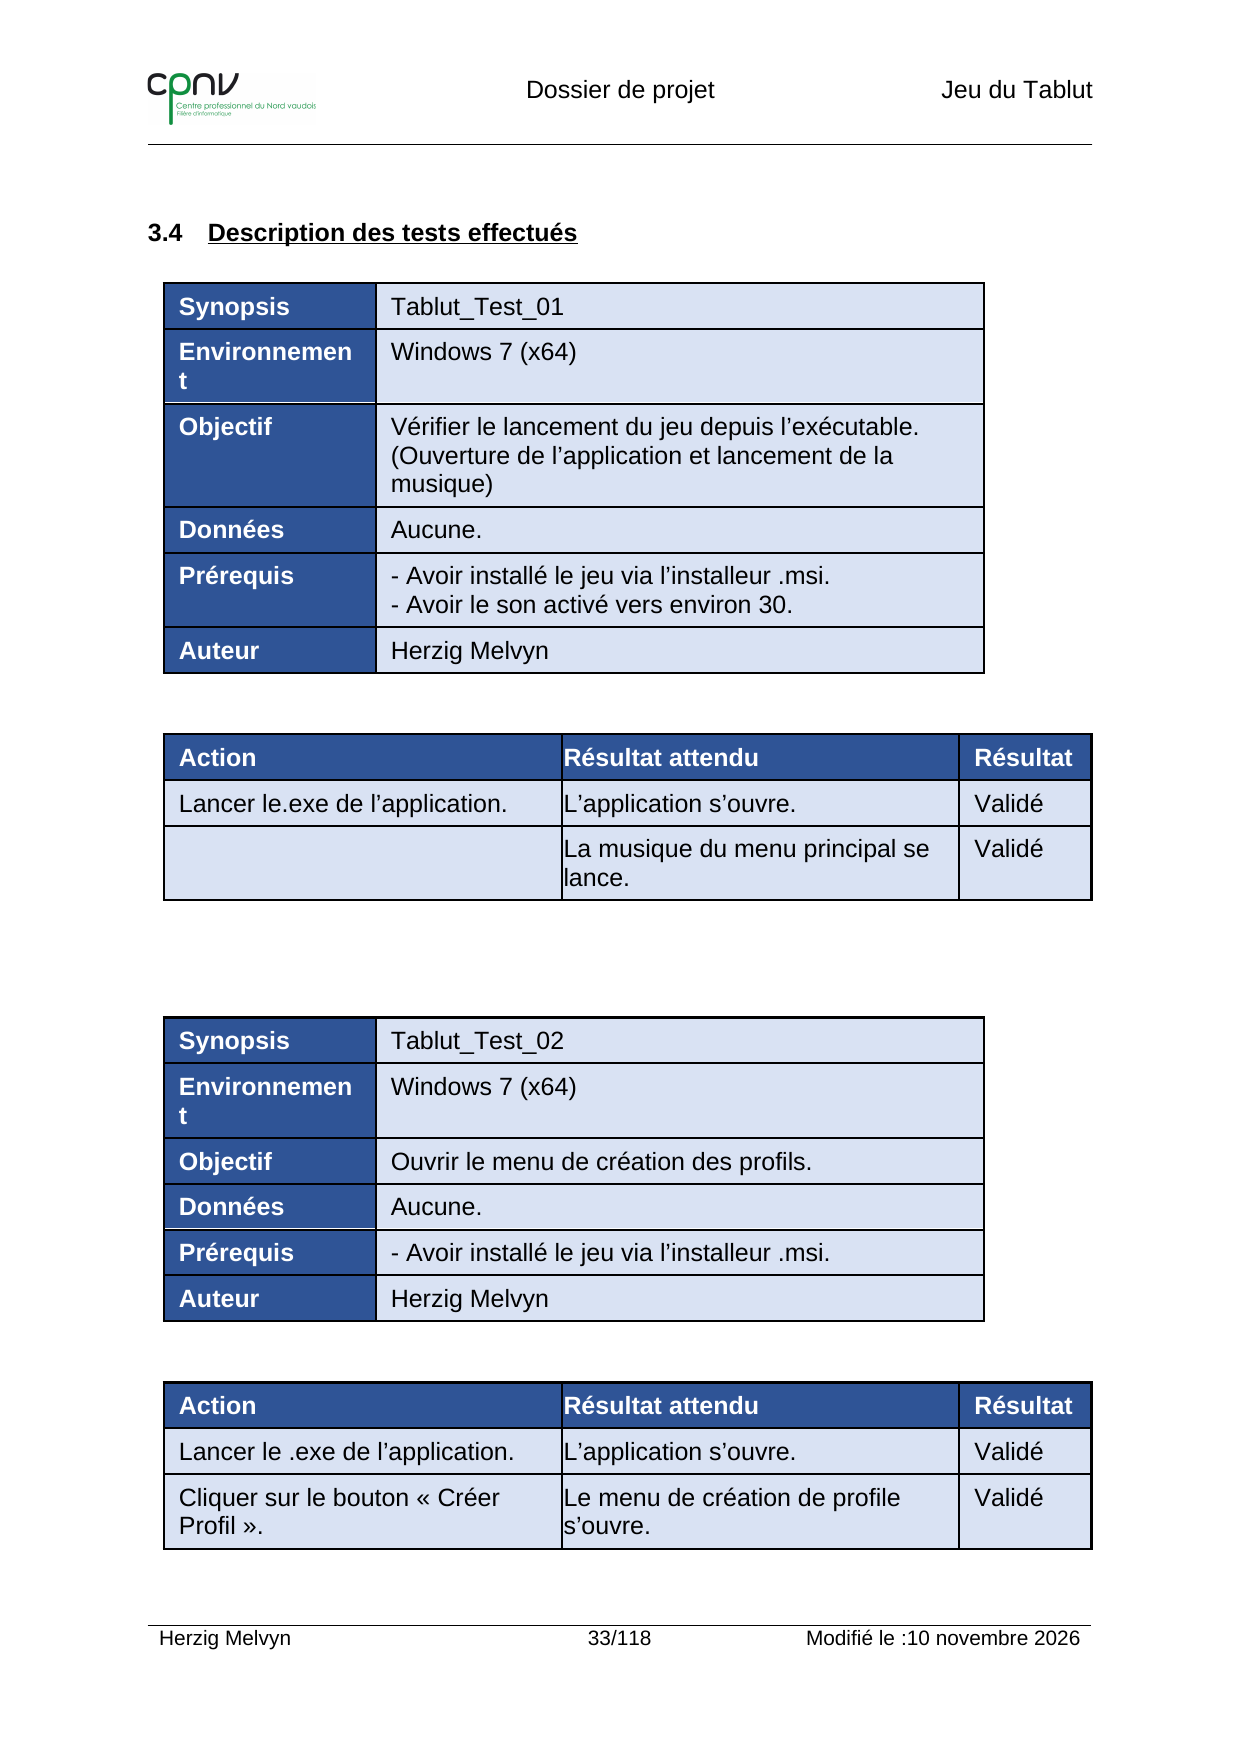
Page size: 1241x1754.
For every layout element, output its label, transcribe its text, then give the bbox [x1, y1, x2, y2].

table_cell [165, 827, 561, 899]
table_cell Validé [960, 827, 1090, 899]
table_cell Validé [960, 1475, 1090, 1548]
table_cell Windows 7 (x64) [377, 1064, 983, 1137]
table_cell Objectif [165, 1139, 375, 1183]
table_cell Windows 7 (x64) [377, 330, 983, 402]
table_cell Validé [960, 1429, 1090, 1473]
table_cell Environnement [165, 1064, 375, 1137]
table_cell Validé [960, 781, 1090, 825]
table_cell Cliquer sur le bouton « Créer Profil ». [165, 1475, 561, 1548]
table_header Résultat [960, 1384, 1090, 1427]
table_header Action [165, 1384, 561, 1427]
table_cell L’application s’ouvre. [563, 1429, 958, 1473]
table_cell Herzig Melvyn [377, 1276, 983, 1320]
table_cell Prérequis [165, 1231, 375, 1274]
subtitle Description des tests effectués [148, 218, 1092, 247]
table_cell Vérifier le lancement du jeu depuis l’exécutable. (Ouverture de l’application et lancement de la musique) [377, 405, 983, 506]
table_cell Aucune. [377, 508, 983, 552]
table_cell Données [165, 1185, 375, 1228]
table_header Résultat [960, 735, 1090, 779]
table_cell - Avoir installé le jeu via l’installeur .msi. [377, 1231, 983, 1274]
table_cell Lancer le .exe de l’application. [165, 1429, 561, 1473]
table_cell Le menu de création de profile s’ouvre. [563, 1475, 958, 1548]
table_cell L’application s’ouvre. [563, 781, 958, 825]
table_header Tablut_Test_02 [377, 1019, 983, 1062]
table_cell Ouvrir le menu de création des profils. [377, 1139, 983, 1183]
table_cell Herzig Melvyn [377, 628, 983, 672]
table_header Tablut_Test_01 [377, 284, 983, 328]
table_header Synopsis [165, 1019, 375, 1062]
table_header Action [165, 735, 561, 779]
table_cell Auteur [165, 1276, 375, 1320]
table_cell Objectif [165, 405, 375, 506]
table_header Résultat attendu [563, 1384, 958, 1427]
table_cell Données [165, 508, 375, 552]
table_header Synopsis [165, 284, 375, 328]
table_cell Prérequis [165, 554, 375, 626]
table_cell Aucune. [377, 1185, 983, 1228]
table_cell - Avoir installé le jeu via l’installeur .msi. - Avoir le son activé vers environ 30. [377, 554, 983, 626]
table_cell La musique du menu principal se lance. [563, 827, 958, 899]
table_cell Auteur [165, 628, 375, 672]
table_cell Environnement [165, 330, 375, 402]
table_header Résultat attendu [563, 735, 958, 779]
table_cell Lancer le.exe de l’application. [165, 781, 561, 825]
picture [147, 73, 316, 125]
